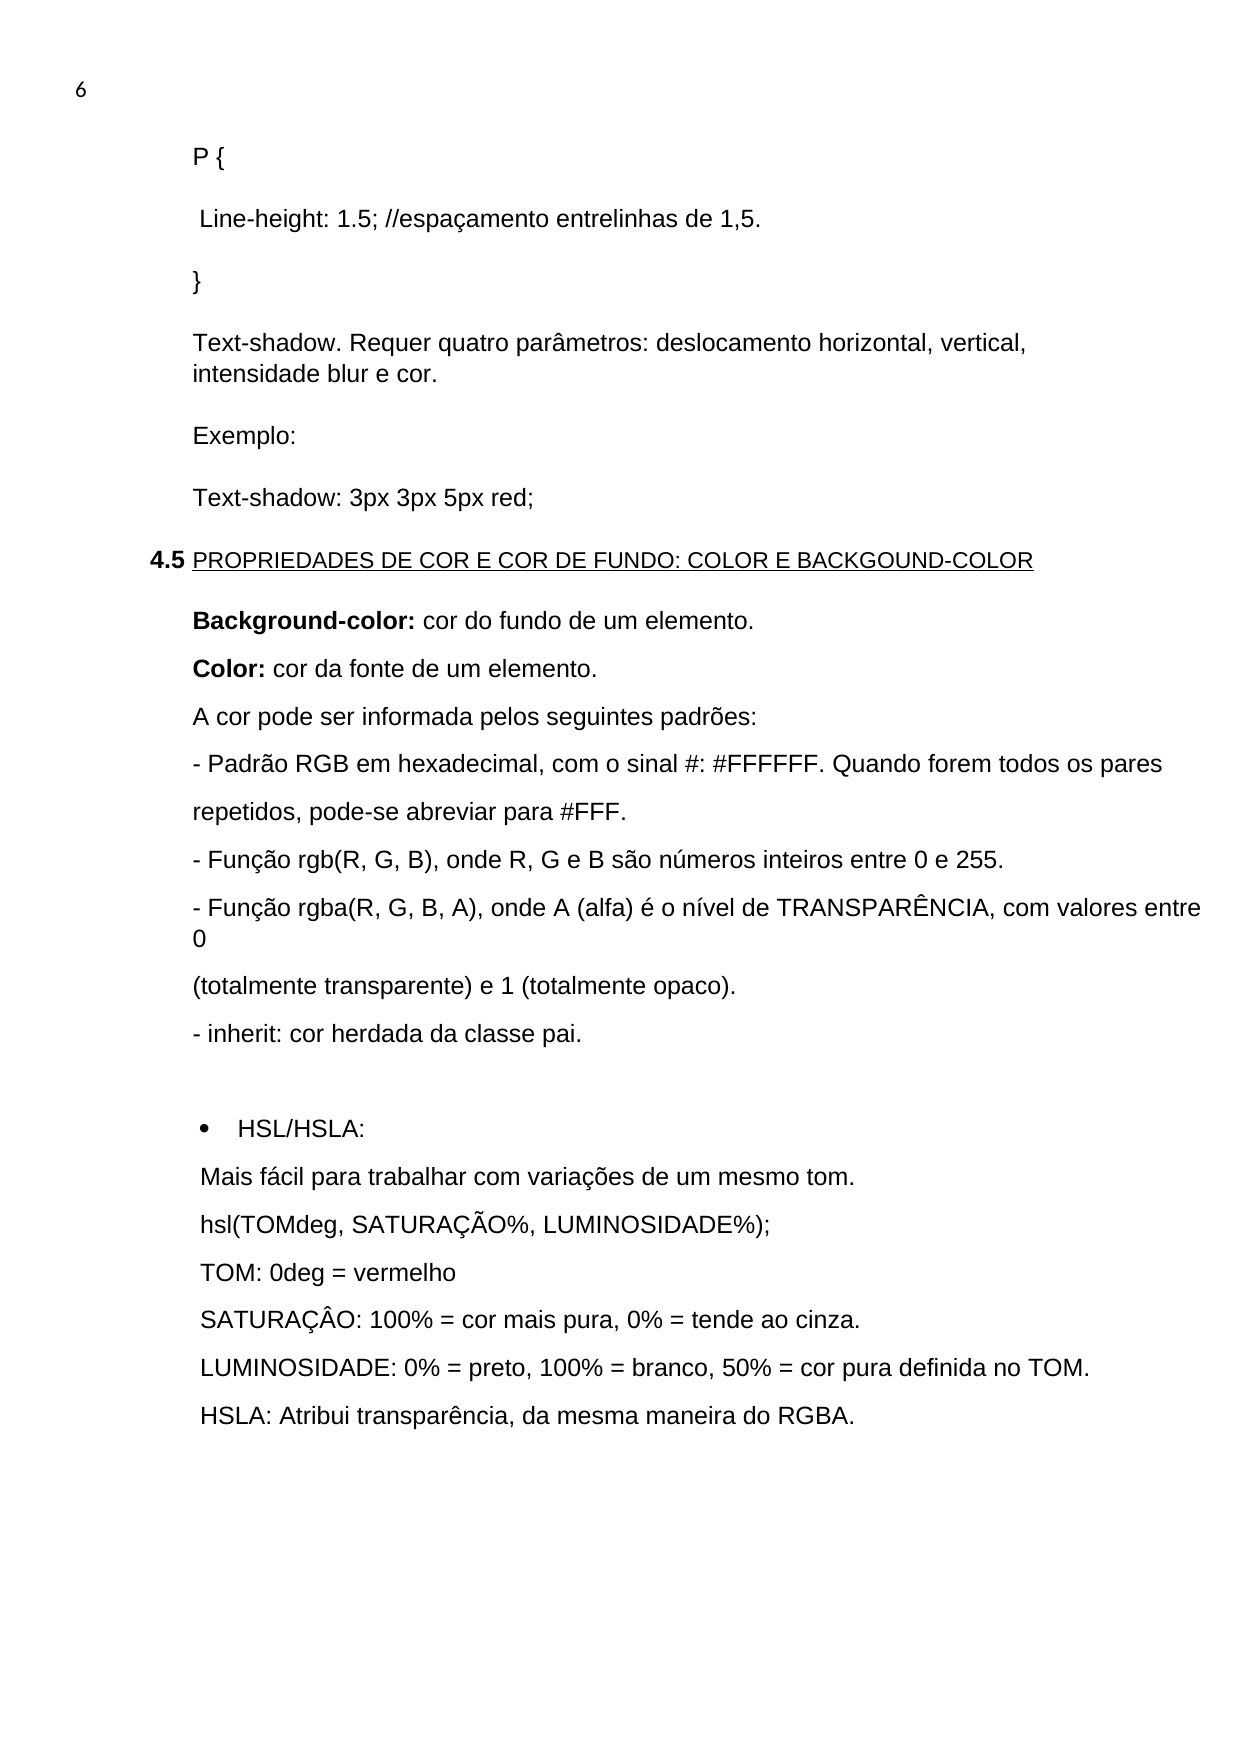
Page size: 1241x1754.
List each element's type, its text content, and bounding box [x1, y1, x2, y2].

text LUMINOSIDADE: 0% = preto, 100% = branco, 50% = cor pura definida no TOM. [200, 1353, 1221, 1382]
list Text-shadow: 3px 3px 5px red; [192, 483, 1221, 512]
text - inherit: cor herdada da classe pai. [150, 1019, 1221, 1048]
list Text-shadow. Requer quatro parâmetros: deslocamento horizontal, vertical, [192, 328, 1221, 357]
text repetidos, pode-se abreviar para #FFF. [150, 797, 1221, 826]
list Line-height: 1.5; //espaçamento entrelinhas de 1,5. [192, 204, 1221, 232]
text TOM: 0deg = vermelho [200, 1258, 1221, 1286]
text Mais fácil para trabalhar com variações de um mesmo tom. [200, 1162, 1221, 1191]
list HSL/HSLA: [200, 1114, 1221, 1143]
list intensidade blur e cor. [192, 359, 1221, 388]
list PROPRIEDADES DE COR E COR DE FUNDO: COLOR E BACKGOUND-COLOR [150, 545, 1221, 604]
text - Padrão RGB em hexadecimal, com o sinal #: #FFFFFF. Quando forem todos os pares [150, 749, 1221, 778]
text HSLA: Atribui transparência, da mesma maneira do RGBA. [200, 1401, 1221, 1429]
text - Função rgba(R, G, B, A), onde A (alfa) é o nível de TRANSPARÊNCIA, com valores entre 0 [192, 893, 1221, 952]
list } [192, 266, 1221, 294]
list P { [192, 142, 1221, 170]
list Exemplo: [192, 421, 1221, 450]
text A cor pode ser informada pelos seguintes padrões: [150, 702, 1221, 731]
text hsl(TOMdeg, SATURAÇÃO%, LUMINOSIDADE%); [200, 1210, 1221, 1239]
text SATURAÇÂO: 100% = cor mais pura, 0% = tende ao cinza. [200, 1305, 1221, 1334]
list Background-color: cor do fundo de um elemento. [192, 606, 1221, 635]
text (totalmente transparente) e 1 (totalmente opaco). [150, 971, 1221, 1000]
text - Função rgb(R, G, B), onde R, G e B são números inteiros entre 0 e 255. [150, 845, 1221, 874]
text Color: cor da fonte de um elemento. [150, 654, 1221, 683]
